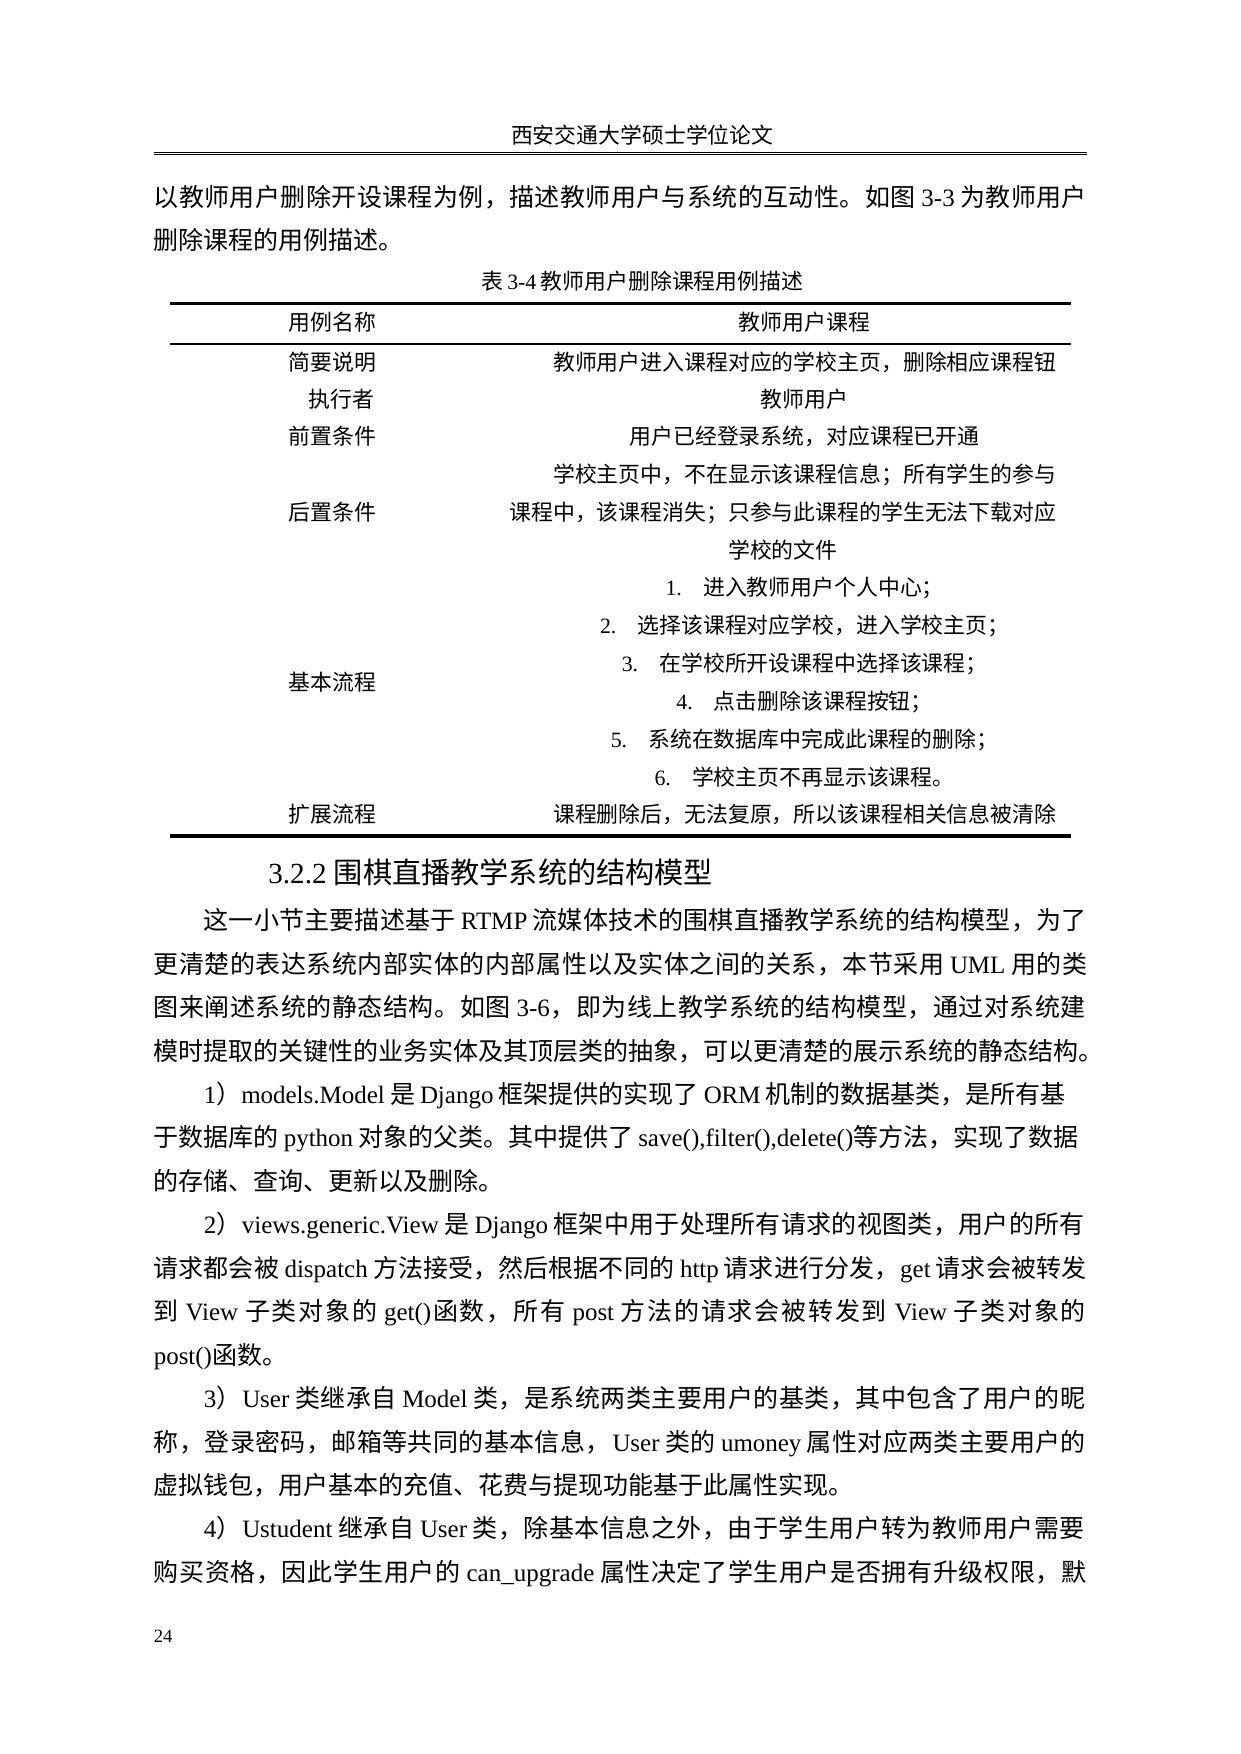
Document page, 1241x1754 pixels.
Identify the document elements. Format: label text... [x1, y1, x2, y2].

text 表3-4教师用户删除课程用例描述 [153, 264, 1087, 296]
text 1）models.Model是Django框架提供的实现了ORM机制的数据基类，是所有基于数据库的python对象的父类。其中提供了save(),filter(),delete()等方法，实现了数据的存储、查询、更新以及删除。 [153, 1074, 1087, 1198]
table_cell 简要说明 [170, 345, 494, 382]
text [153, 177, 1087, 257]
table_cell 执行者 [170, 382, 494, 419]
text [153, 1509, 1087, 1588]
table_header 教师用户课程 [495, 305, 1071, 342]
table_cell 进入教师用户个人中心； 选择该课程对应学校，进入学校主页； 在学校所开设课程中选择该课程； 点击删除该课程按钮； 系统在数据库中完成此课程的删除； 学校主页不再显示该课程。 [495, 570, 1071, 797]
text 这一小节主要描述基于RTMP流媒体技术的围棋直播教学系统的结构模型，为了更清楚的表达系统内部实体的内部属性以及实体之间的关系，本节采用UML用的类图来阐述系统的静态结构。如图3-6，即为线上教学系统的结构模型，通过对系统建模时提取的关键性的业务实体及其顶层类的抽象，可以更清楚的展示系统的静态结构。 [153, 901, 1087, 1067]
table_cell 教师用户进入课程对应的学校主页，删除相应课程钮 [495, 345, 1071, 382]
text 2）views.generic.View是Django框架中用于处理所有请求的视图类，用户的所有请求都会被dispatch方法接受，然后根据不同的http请求进行分发，get请求会被转发到View子类对象的get()函数，所有post方法的请求会被转发到View子类对象的post()函数。 [153, 1205, 1087, 1371]
text 3）User类继承自Model类，是系统两类主要用户的基类，其中包含了用户的昵称，登录密码，邮箱等共同的基本信息，User类的umoney属性对应两类主要用户的虚拟钱包，用户基本的充值、花费与提现功能基于此属性实现。 [153, 1378, 1087, 1502]
subtitle 围棋直播教学系统的结构模型 [268, 850, 1087, 892]
table_header 用例名称 [170, 305, 494, 342]
table_cell 扩展流程 [170, 797, 494, 834]
table_cell 用户已经登录系统，对应课程已开通 [495, 419, 1071, 457]
table_cell 后置条件 [170, 457, 494, 570]
table_cell 课程删除后，无法复原，所以该课程相关信息被清除 [495, 797, 1071, 834]
table_cell 前置条件 [170, 419, 494, 457]
table_cell 基本流程 [170, 570, 494, 797]
table_cell 学校主页中，不在显示该课程信息；所有学生的参与课程中，该课程消失；只参与此课程的学生无法下载对应学校的文件 [495, 457, 1071, 570]
table_cell 教师用户 [495, 382, 1071, 419]
